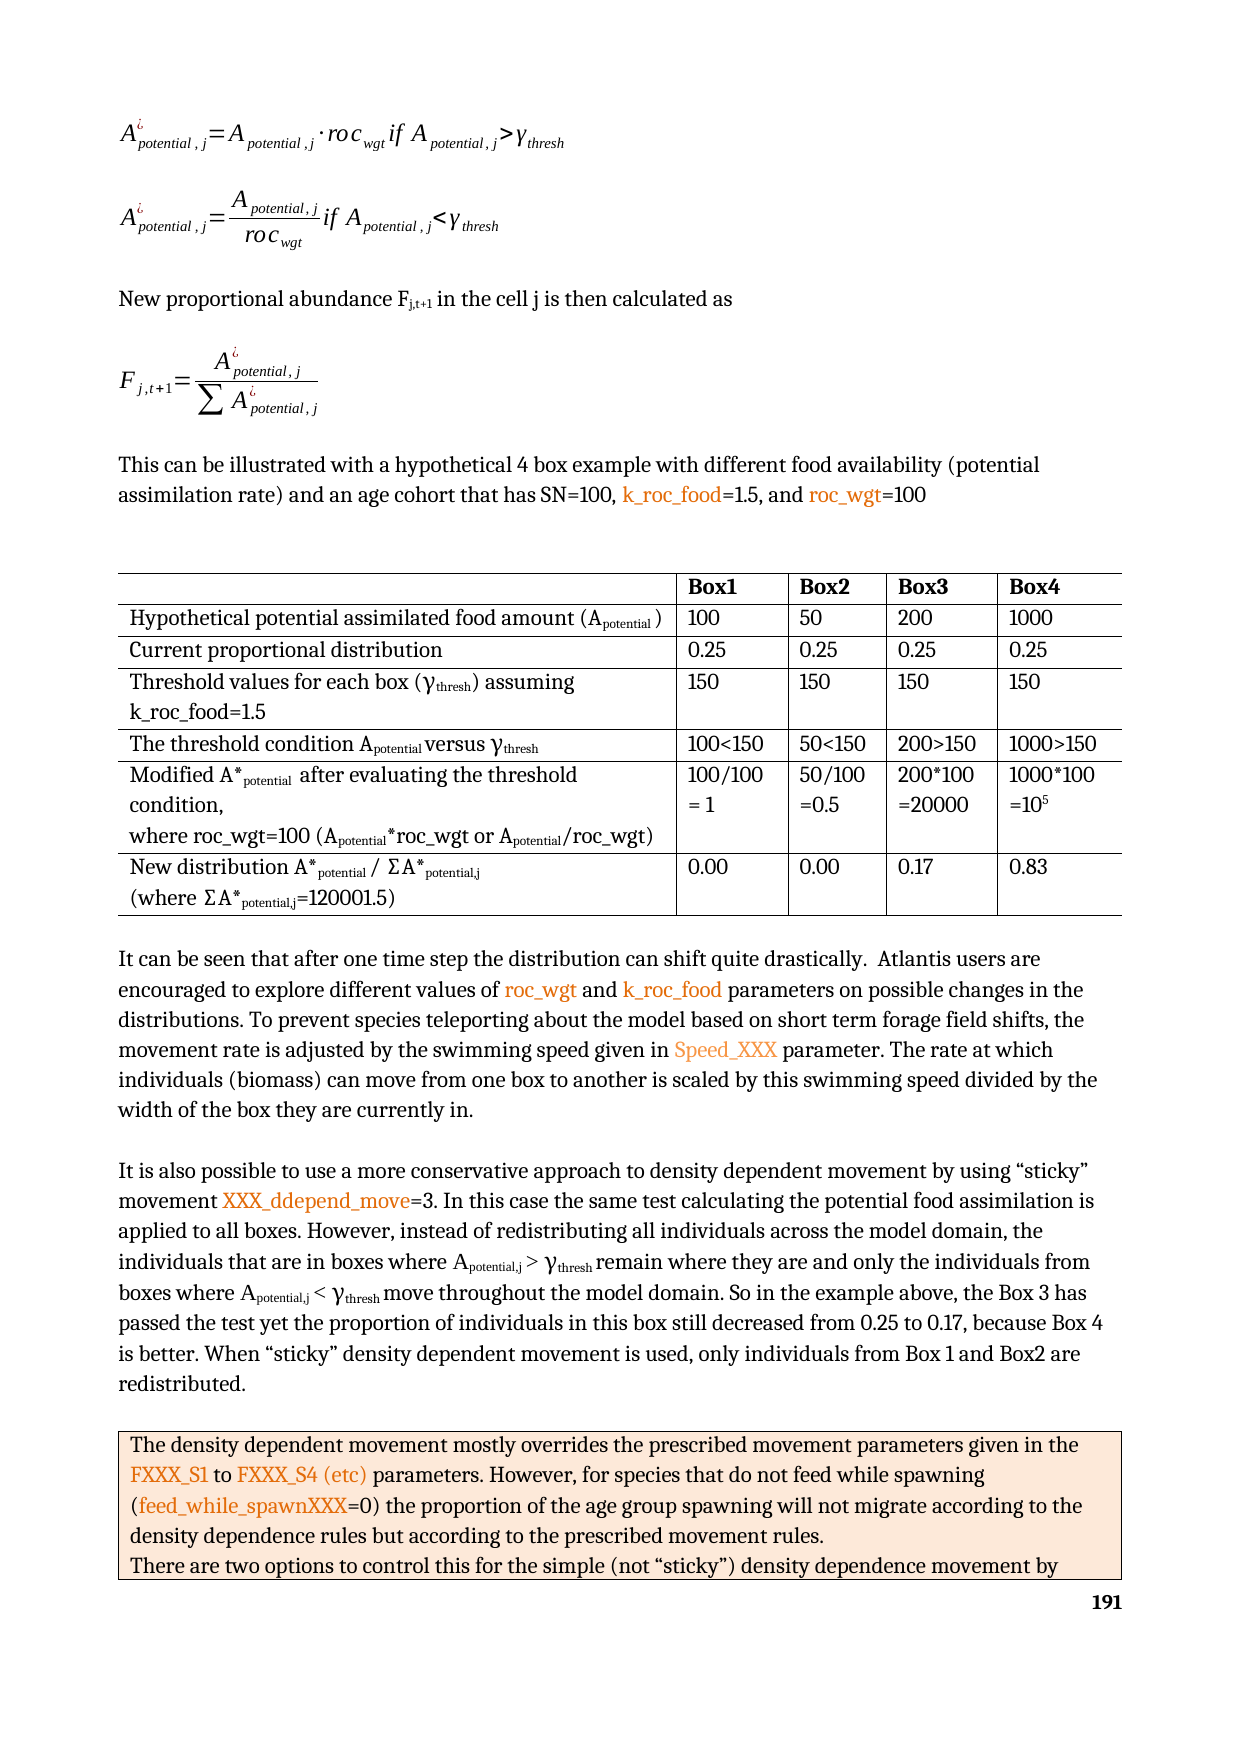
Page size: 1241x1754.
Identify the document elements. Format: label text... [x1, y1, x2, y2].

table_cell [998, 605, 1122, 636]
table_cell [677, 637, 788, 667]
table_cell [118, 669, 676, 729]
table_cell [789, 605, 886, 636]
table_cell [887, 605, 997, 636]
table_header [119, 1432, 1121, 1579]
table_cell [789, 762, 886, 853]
text This can be illustrated with a hypothetical 4 box example with different food availability (potential assimilation rate) and an age cohort that has SN=100, k_roc_food=1.5, and roc_wgt=100 [118, 452, 1122, 508]
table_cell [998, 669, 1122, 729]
text New proportional abundance Fj,t+1 in the cell j is then calculated as [118, 286, 1122, 312]
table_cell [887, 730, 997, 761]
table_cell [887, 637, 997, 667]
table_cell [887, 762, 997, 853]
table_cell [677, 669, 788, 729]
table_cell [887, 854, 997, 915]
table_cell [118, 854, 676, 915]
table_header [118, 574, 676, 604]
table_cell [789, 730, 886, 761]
text It is also possible to use a more conservative approach to density dependent movement by using “sticky” movement XXX_ddepend_move=3. In this case the same test calculating the potential food assimilation is applied to all boxes. However, instead of redistributing all individuals across the model domain, the individuals that are in boxes where Apotential,j > γthresh remain where they are and only the individuals from boxes where Apotential,j < γthresh move throughout the model domain. So in the example above, the Box 3 has passed the test yet the proportion of individuals in this box still decreased from 0.25 to 0.17, because Box 4 is better. When “sticky” density dependent movement is used, only individuals from Box 1 and Box2 are redistributed. [118, 1158, 1122, 1397]
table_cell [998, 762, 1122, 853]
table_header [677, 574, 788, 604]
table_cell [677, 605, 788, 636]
text It can be seen that after one time step the distribution can shift quite drastically. Atlantis users are encouraged to explore different values of roc_wgt and k_roc_food parameters on possible changes in the distributions. To prevent species teleporting about the model based on short term forage field shifts, the movement rate is adjusted by the swimming speed given in Speed_XXX parameter. The rate at which individuals (biomass) can move from one box to another is scaled by this swimming speed divided by the width of the box they are currently in. [118, 946, 1122, 1123]
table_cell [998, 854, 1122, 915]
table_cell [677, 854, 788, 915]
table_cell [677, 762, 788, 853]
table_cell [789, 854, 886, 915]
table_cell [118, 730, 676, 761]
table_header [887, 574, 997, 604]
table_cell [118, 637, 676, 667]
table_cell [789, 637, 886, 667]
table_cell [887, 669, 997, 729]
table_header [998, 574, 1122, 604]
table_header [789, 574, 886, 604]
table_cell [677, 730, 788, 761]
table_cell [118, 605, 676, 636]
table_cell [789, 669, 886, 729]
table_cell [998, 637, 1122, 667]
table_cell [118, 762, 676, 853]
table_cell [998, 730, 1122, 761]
